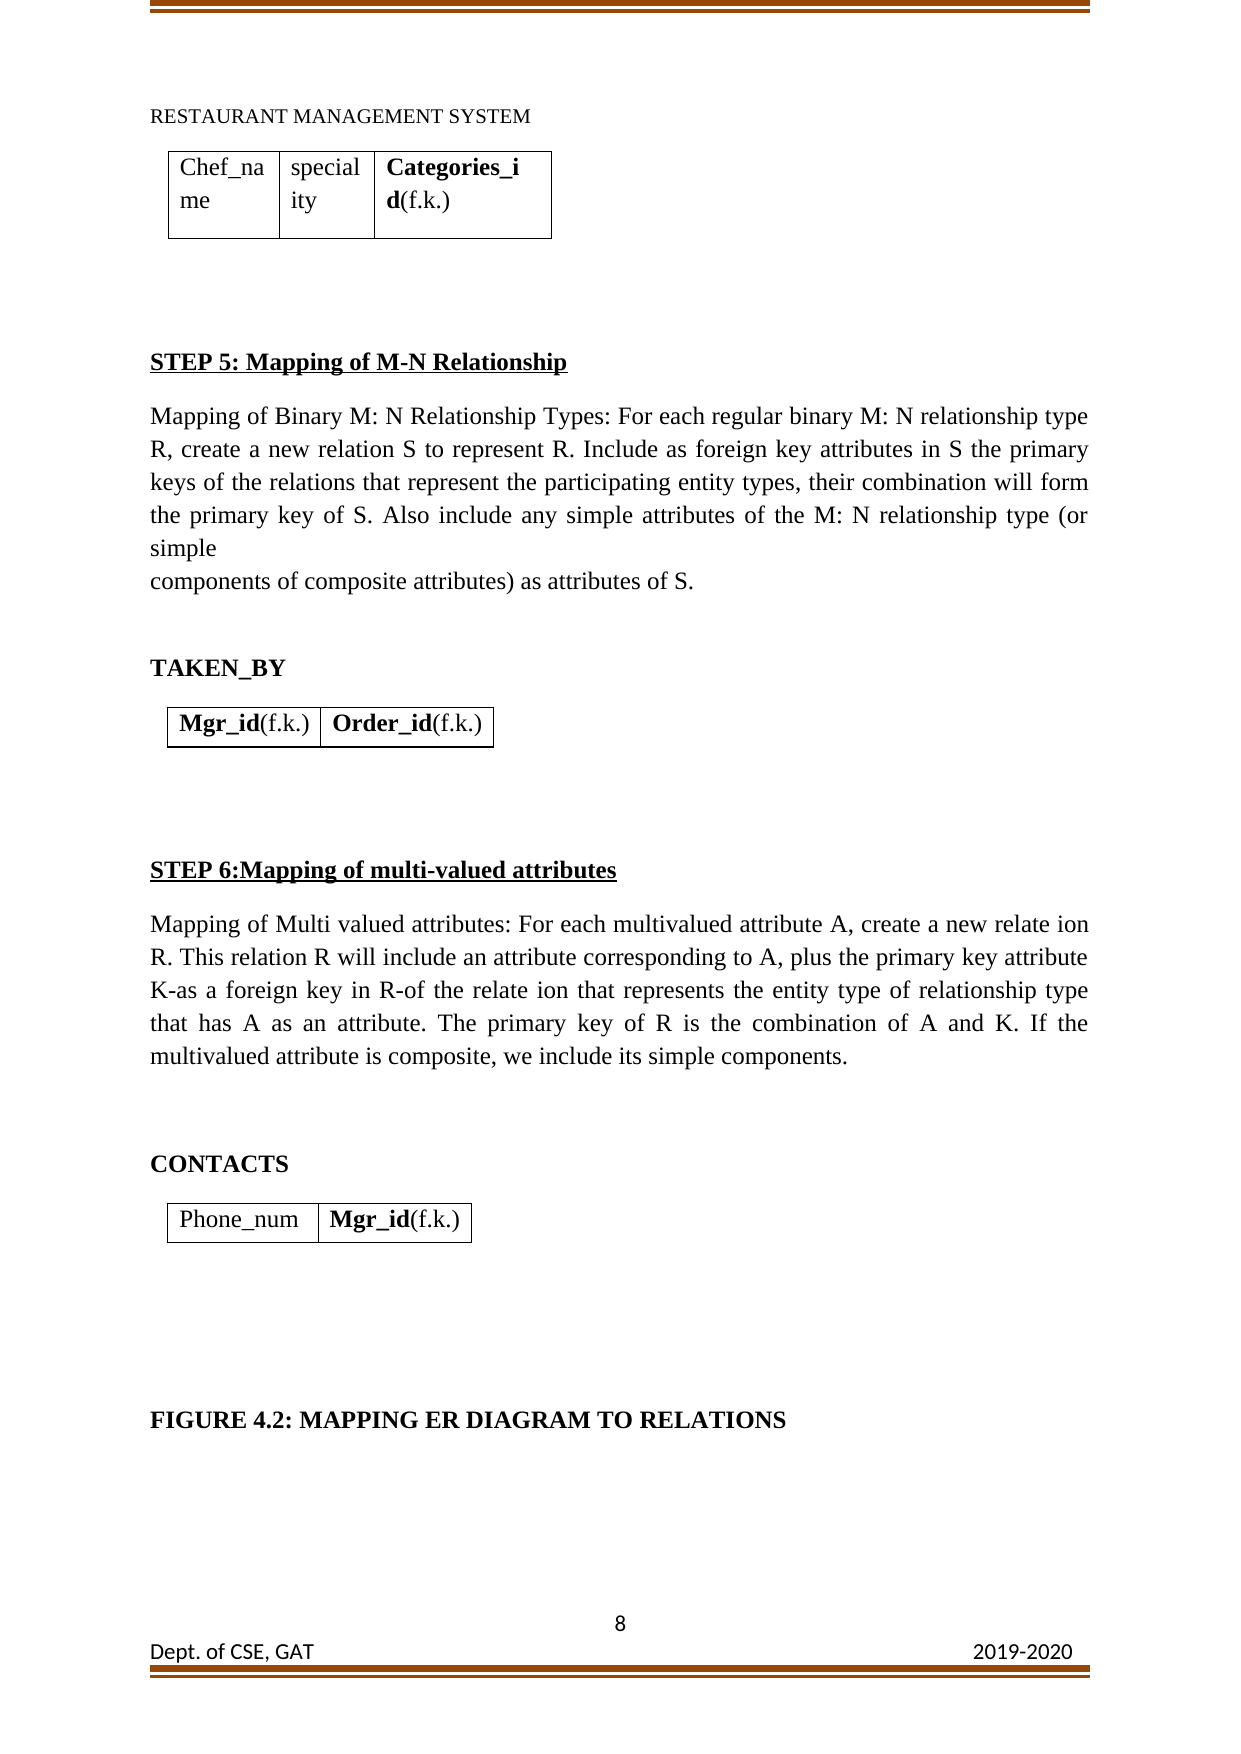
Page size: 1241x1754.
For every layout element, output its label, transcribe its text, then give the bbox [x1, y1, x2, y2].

table_header Phone_num [168, 1204, 318, 1242]
table_header Mgr_id(f.k.) [319, 1204, 471, 1242]
table_header speciality [280, 152, 374, 238]
text Mapping of Binary M: N Relationship Types: For each regular binary M: N relationship type R, create a new relation S to represent R. Include as foreign key attributes in S the primary keys of the relations that represent the participating entity types, their combination will form the primary key of S. Also include any simple attributes of the M: N relationship type (or simple [150, 401, 1090, 562]
text components of composite attributes) as attributes of S. [150, 566, 1090, 595]
table_header Order_id(f.k.) [321, 708, 493, 746]
text FIGURE 4.2: MAPPING ER DIAGRAM TO RELATIONS [150, 1405, 1090, 1434]
text STEP 5: Mapping of M-N Relationship [150, 347, 1090, 376]
table_header Chef_name [169, 152, 279, 238]
text Mapping of Multi valued attributes: For each multivalued attribute A, create a new relate ion R. This relation R will include an attribute corresponding to A, plus the primary key attribute K-as a foreign key in R-of the relate ion that represents the entity type of relationship type that has A as an attribute. The primary key of R is the combination of A and K. If the multivalued attribute is composite, we include its simple components. [150, 909, 1090, 1070]
table_header Categories_id(f.k.) [375, 152, 551, 238]
text CONTACTS [150, 1149, 1090, 1177]
table_header Mgr_id(f.k.) [168, 708, 320, 746]
text STEP 6:Mapping of multi-valued attributes [150, 855, 1090, 884]
text TAKEN_BY [150, 653, 1090, 682]
